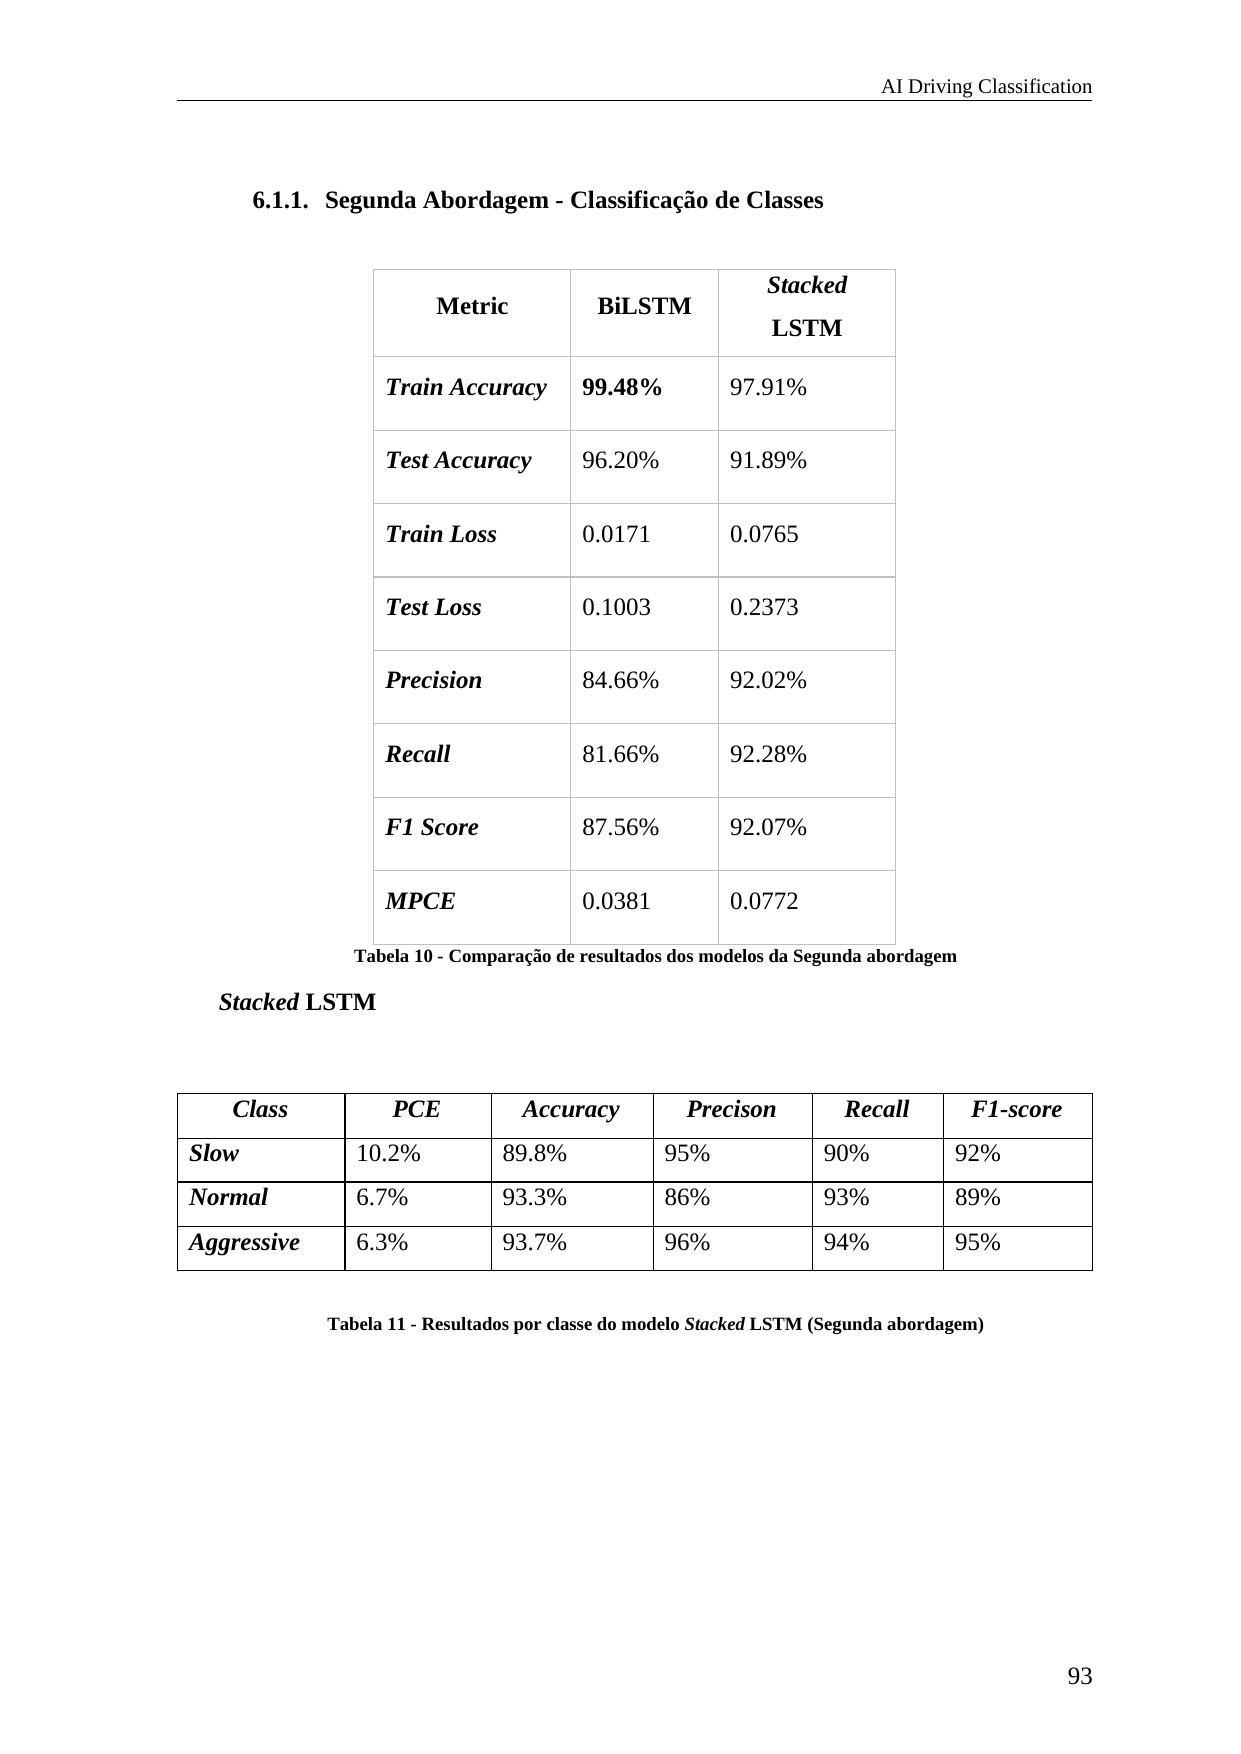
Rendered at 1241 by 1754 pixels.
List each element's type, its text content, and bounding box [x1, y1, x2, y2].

table_header F1-score [944, 1094, 1092, 1137]
table_cell MPCE [374, 871, 570, 943]
table_cell 89% [944, 1183, 1092, 1226]
subtitle Segunda Abordagem - Classificação de Classes [252, 185, 1092, 214]
table_cell 81.66% [571, 724, 718, 797]
table_cell Precision [374, 651, 570, 723]
table_cell Aggressive [178, 1227, 344, 1269]
table_cell 87.56% [571, 798, 718, 870]
table_cell 0.0765 [719, 504, 895, 576]
table_cell Recall [374, 724, 570, 797]
table_cell 0.0171 [571, 504, 718, 576]
table_cell 92.28% [719, 724, 895, 797]
table_cell 6.3% [346, 1227, 491, 1269]
table_cell 94% [813, 1227, 943, 1269]
table_header Stacked LSTM [719, 270, 895, 356]
table_cell 10.2% [346, 1139, 491, 1181]
table_cell 93.3% [492, 1183, 653, 1226]
table_cell 90% [813, 1139, 943, 1181]
table_cell 96.20% [571, 431, 718, 503]
table_header Class [178, 1094, 344, 1137]
table_cell 0.1003 [571, 578, 718, 650]
table_header BiLSTM [571, 270, 718, 356]
text Tabela 10 - Comparação de resultados dos modelos da Segunda abordagem [177, 944, 1092, 966]
table_header Metric [374, 270, 570, 356]
table_cell Train Accuracy [374, 357, 570, 429]
table_cell Test Loss [374, 578, 570, 650]
table_header PCE [346, 1094, 491, 1137]
table_cell 96% [654, 1227, 812, 1269]
table_header Recall [813, 1094, 943, 1137]
table_cell 92.07% [719, 798, 895, 870]
table_cell Normal [178, 1183, 344, 1226]
table_cell 91.89% [719, 431, 895, 503]
text Tabela 11 - Resultados por classe do modelo Stacked LSTM (Segunda abordagem) [177, 1313, 1092, 1334]
table_cell Train Loss [374, 504, 570, 576]
table_cell Slow [178, 1139, 344, 1181]
table_cell 92.02% [719, 651, 895, 723]
table_header Accuracy [492, 1094, 653, 1137]
table_cell 86% [654, 1183, 812, 1226]
table_cell 99.48% [571, 357, 718, 429]
table_cell 93.7% [492, 1227, 653, 1269]
table_header Precison [654, 1094, 812, 1137]
text Stacked LSTM [177, 987, 1092, 1016]
table_cell 0.0381 [571, 871, 718, 943]
table_cell F1 Score [374, 798, 570, 870]
table_cell 0.0772 [719, 871, 895, 943]
table_cell 93% [813, 1183, 943, 1226]
table_cell 97.91% [719, 357, 895, 429]
table_cell 95% [944, 1227, 1092, 1269]
table_cell 0.2373 [719, 578, 895, 650]
table_cell Test Accuracy [374, 431, 570, 503]
table_cell 84.66% [571, 651, 718, 723]
table_cell 95% [654, 1139, 812, 1181]
table_cell 89.8% [492, 1139, 653, 1181]
table_cell 6.7% [346, 1183, 491, 1226]
table_cell 92% [944, 1139, 1092, 1181]
